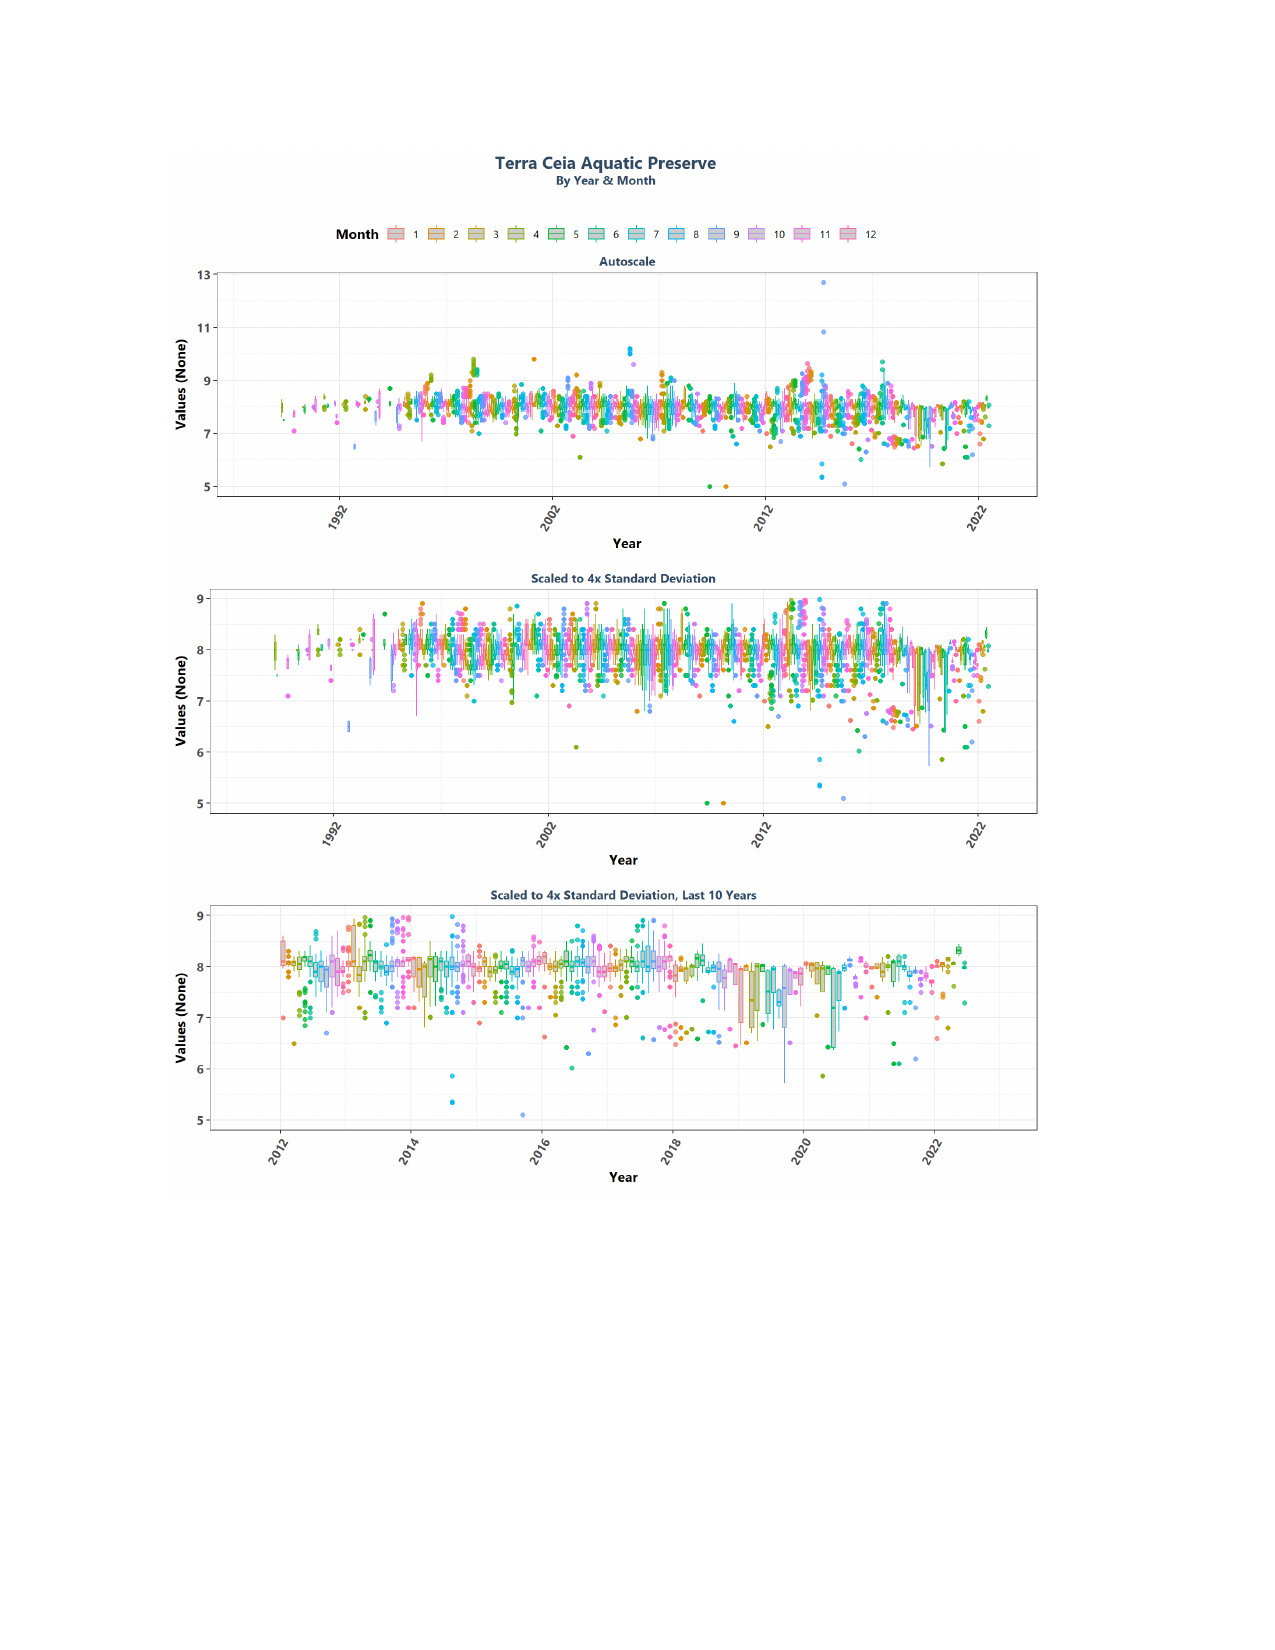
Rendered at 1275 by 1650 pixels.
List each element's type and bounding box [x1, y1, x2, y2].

picture [168, 150, 1044, 1200]
